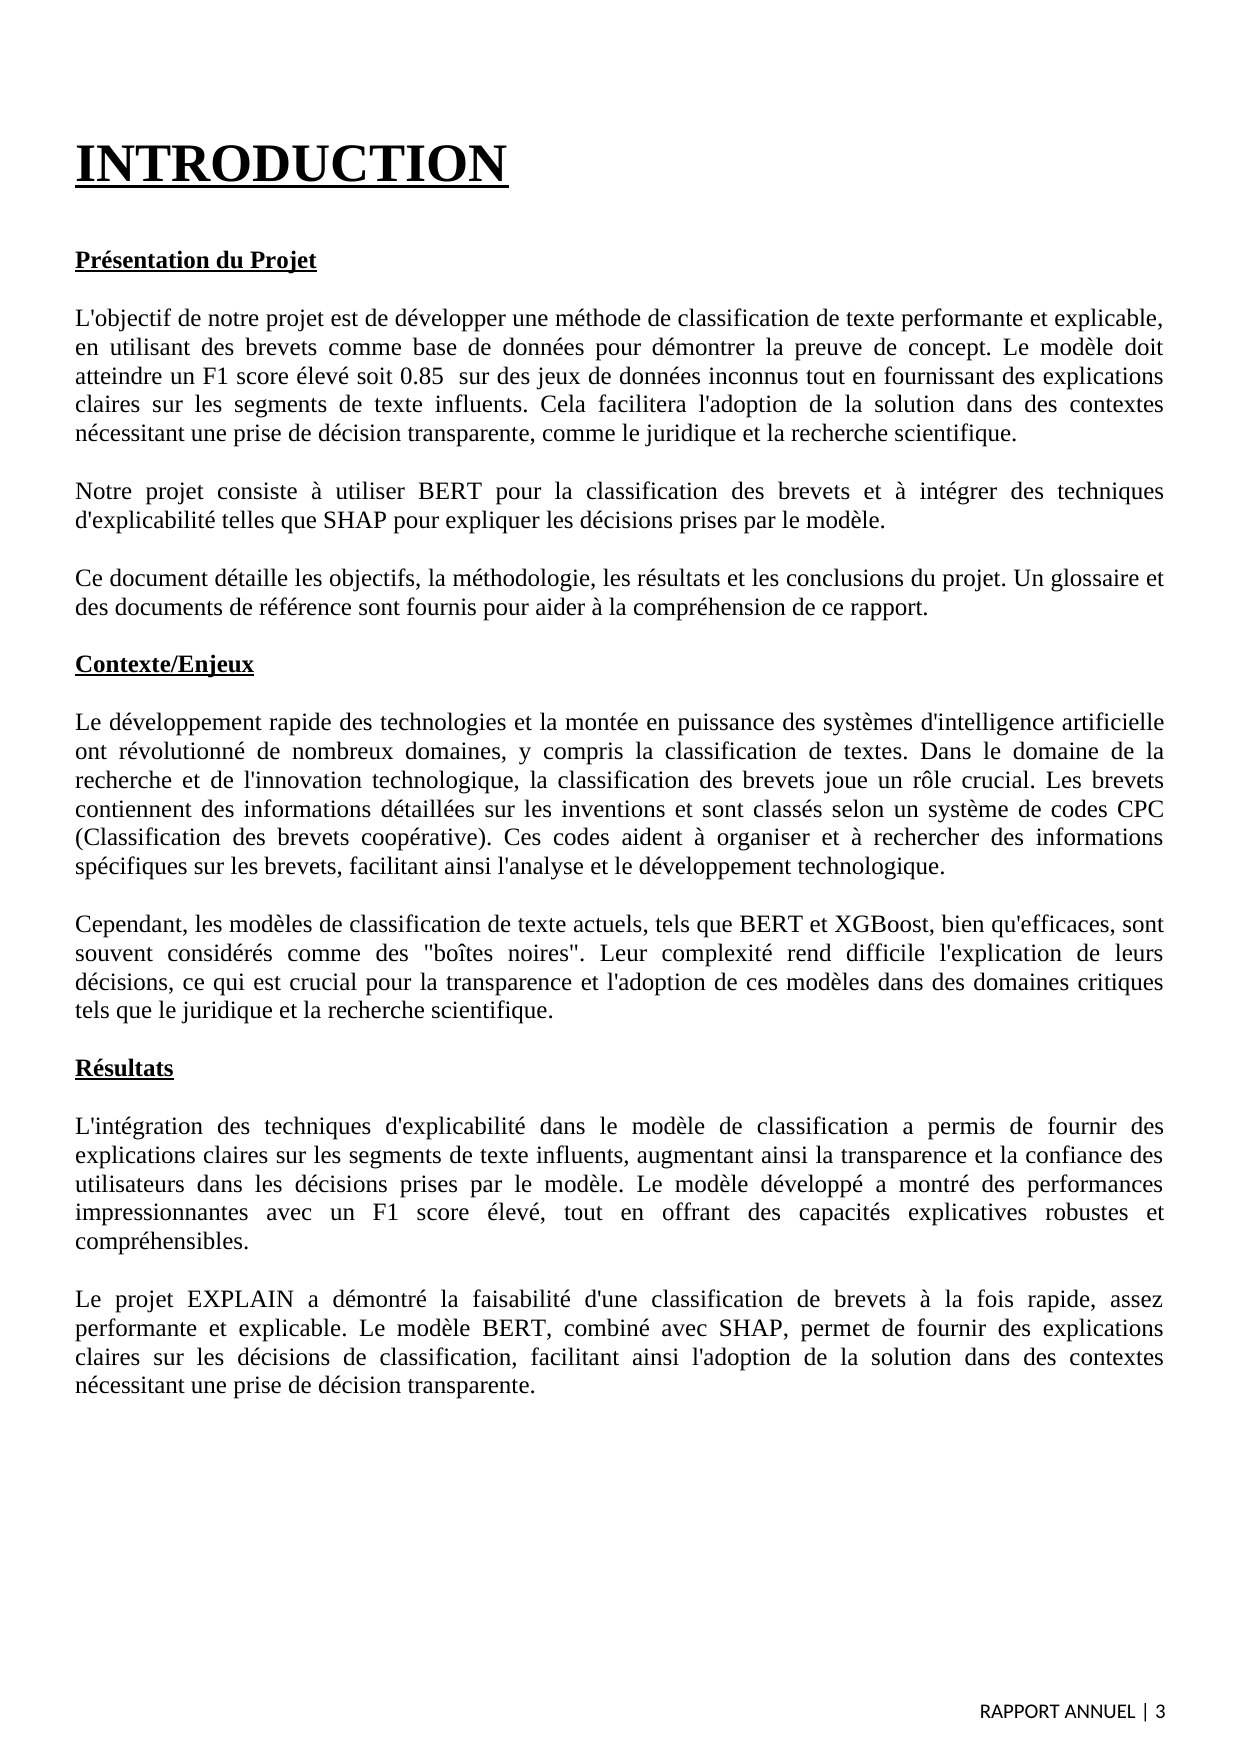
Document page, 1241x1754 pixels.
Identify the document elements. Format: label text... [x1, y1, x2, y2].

text Ce document détaille les objectifs, la méthodologie, les résultats et les conclusions du projet. Un glossaire et des documents de référence sont fournis pour aider à la compréhension de ce rapport. [75, 563, 1165, 620]
text Cependant, les modèles de classification de texte actuels, tels que BERT et XGBoost, bien qu'efficaces, sont souvent considérés comme des "boîtes noires". Leur complexité rend difficile l'explication de leurs décisions, ce qui est crucial pour la transparence et l'adoption de ces modèles dans des domaines critiques tels que le juridique et la recherche scientifique. [75, 909, 1165, 1024]
text Le projet EXPLAIN a démontré la faisabilité d'une classification de brevets à la fois rapide, assez performante et explicable. Le modèle BERT, combiné avec SHAP, permet de fournir des explications claires sur les décisions de classification, facilitant ainsi l'adoption de la solution dans des contextes nécessitant une prise de décision transparente. [75, 1284, 1165, 1399]
text Notre projet consiste à utiliser BERT pour la classification des brevets et à intégrer des techniques d'explicabilité telles que SHAP pour expliquer les décisions prises par le modèle. [75, 476, 1165, 534]
text Présentation du Projet [75, 245, 1165, 274]
text L'intégration des techniques d'explicabilité dans le modèle de classification a permis de fournir des explications claires sur les segments de texte influents, augmentant ainsi la transparence et la confiance des utilisateurs dans les décisions prises par le modèle. Le modèle développé a montré des performances impressionnantes avec un F1 score élevé, tout en offrant des capacités explicatives robustes et compréhensibles. [75, 1111, 1165, 1255]
text Contexte/Enjeux [75, 649, 1165, 678]
text L'objectif de notre projet est de développer une méthode de classification de texte performante et explicable, en utilisant des brevets comme base de données pour démontrer la preuve de concept. Le modèle doit atteindre un F1 score élevé soit 0.85 sur des jeux de données inconnus tout en fournissant des explications claires sur les segments de texte influents. Cela facilitera l'adoption de la solution dans des contextes nécessitant une prise de décision transparente, comme le juridique et la recherche scientifique. [75, 303, 1165, 447]
text Le développement rapide des technologies et la montée en puissance des systèmes d'intelligence artificielle ont révolutionné de nombreux domaines, y compris la classification de textes. Dans le domaine de la recherche et de l'innovation technologique, la classification des brevets joue un rôle crucial. Les brevets contiennent des informations détaillées sur les inventions et sont classés selon un système de codes CPC (Classification des brevets coopérative). Ces codes aident à organiser et à rechercher des informations spécifiques sur les brevets, facilitant ainsi l'analyse et le développement technologique. [75, 707, 1165, 880]
text INTRODUCTION [75, 131, 1165, 193]
text Résultats [75, 1053, 1165, 1082]
